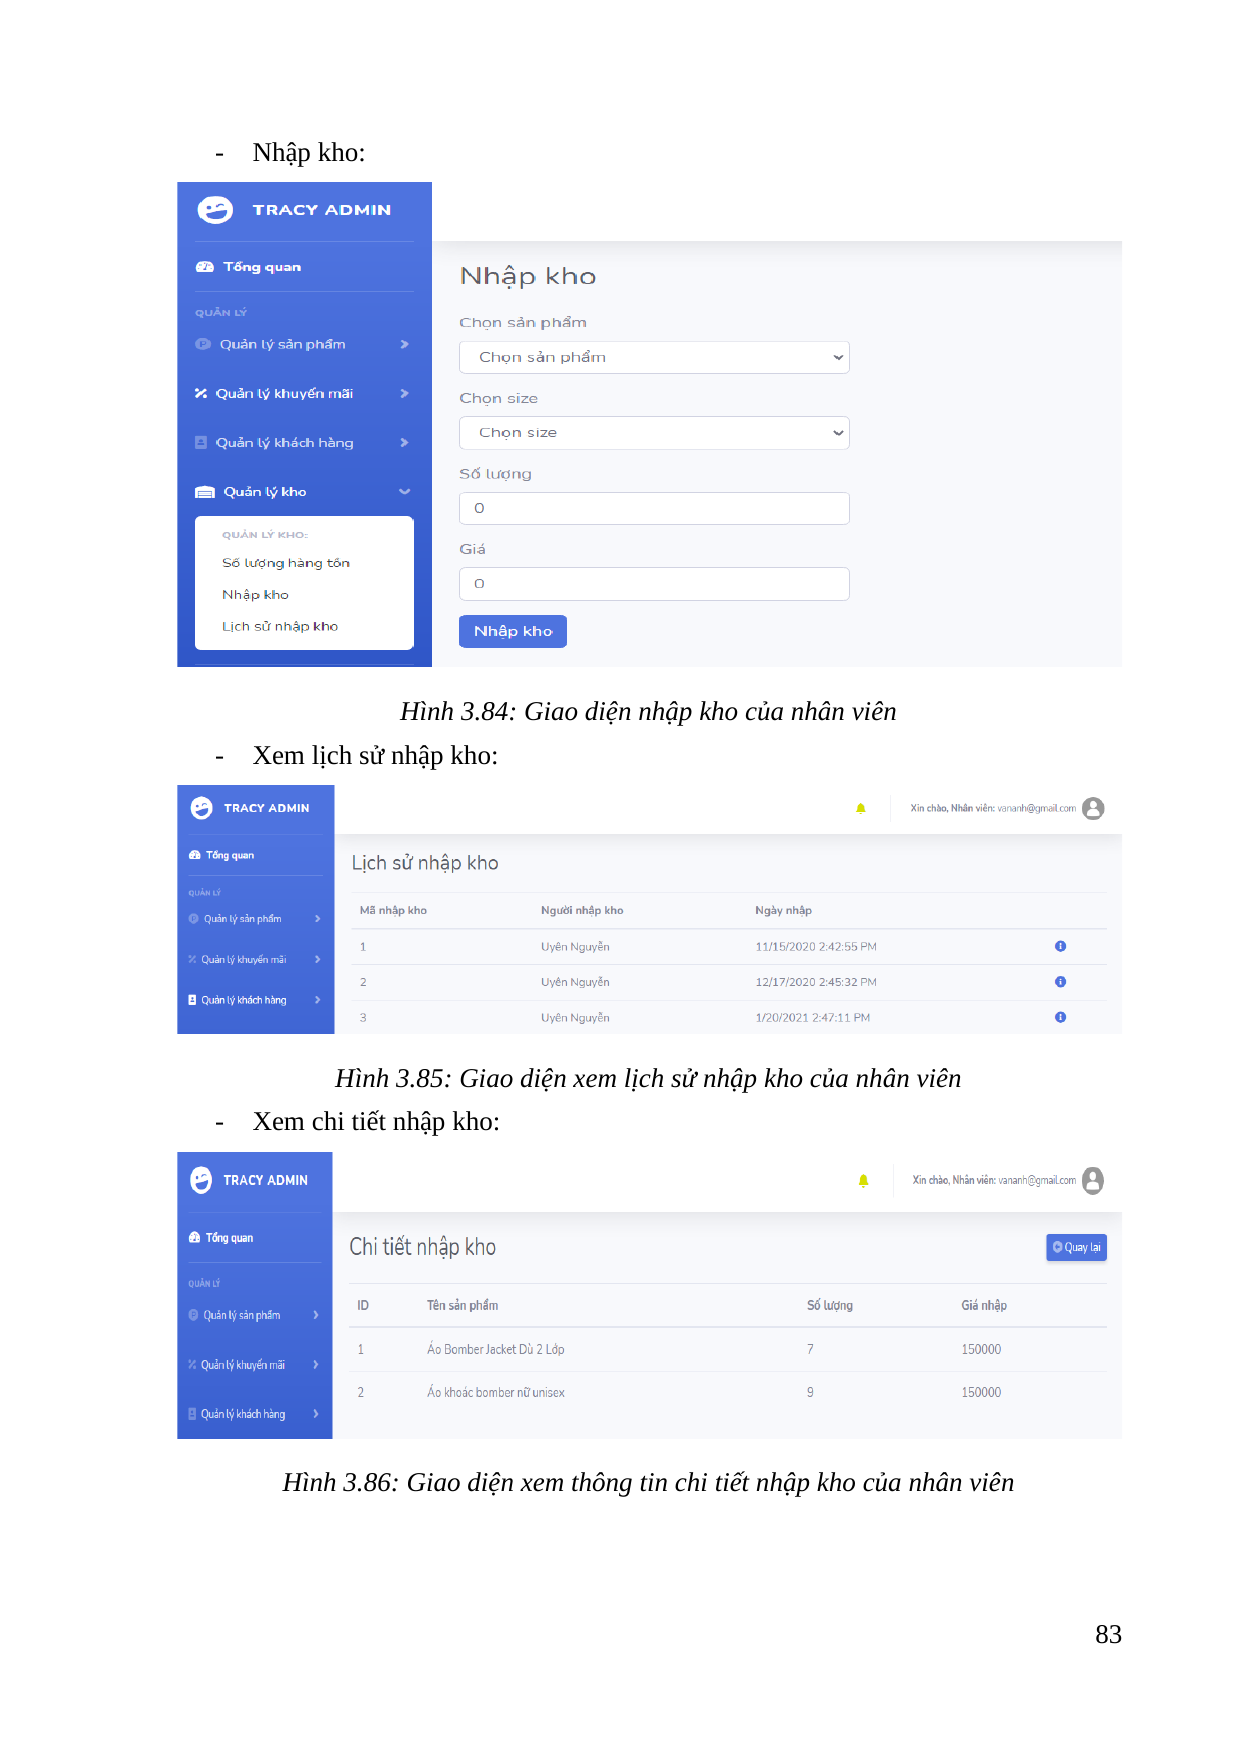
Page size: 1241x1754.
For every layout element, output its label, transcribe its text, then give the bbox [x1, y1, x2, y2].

list Xem lịch sử nhập kho: [215, 739, 1122, 770]
picture [177, 182, 1123, 667]
list Nhập kho: [215, 136, 1122, 167]
picture [177, 785, 1123, 1034]
list Xem chi tiết nhập kho: [215, 1106, 1122, 1137]
picture [177, 1152, 1123, 1439]
